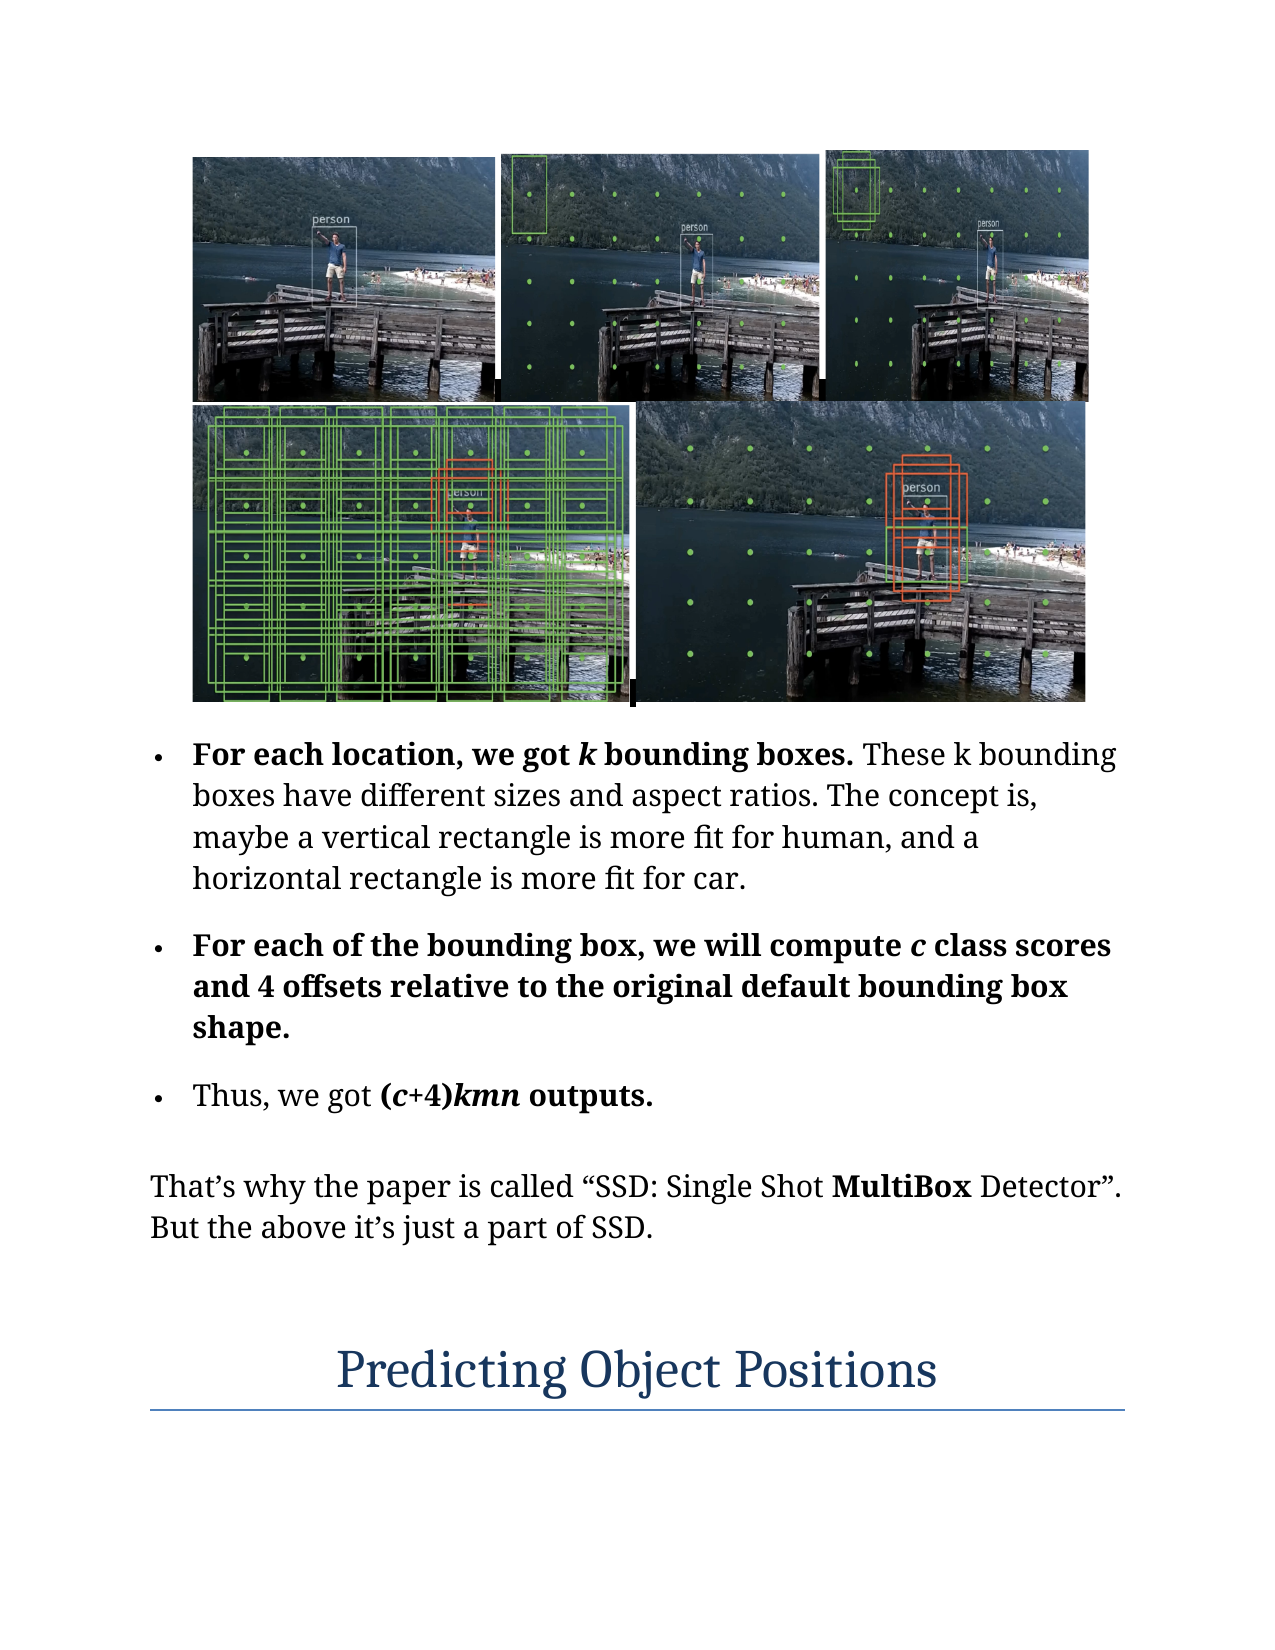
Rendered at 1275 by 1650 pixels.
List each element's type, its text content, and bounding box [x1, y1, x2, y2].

title Predicting Object Positions [150, 1338, 1125, 1409]
list For each location, we got k bounding boxes. These k bounding boxes have different sizes and aspect ratios. The concept is, maybe a vertical rectangle is more fit for human, and a horizontal rectangle is more fit for car. [155, 733, 1125, 898]
picture [192, 150, 1089, 702]
list Thus, we got (c+4)kmn outputs. [155, 1074, 1125, 1115]
text That’s why the paper is called “SSD: Single Shot MultiBox Detector”. But the above it’s just a part of SSD. [150, 1165, 1125, 1247]
list For each of the bounding box, we will compute c class scores and 4 offsets relative to the original default bounding box shape. [155, 924, 1125, 1048]
